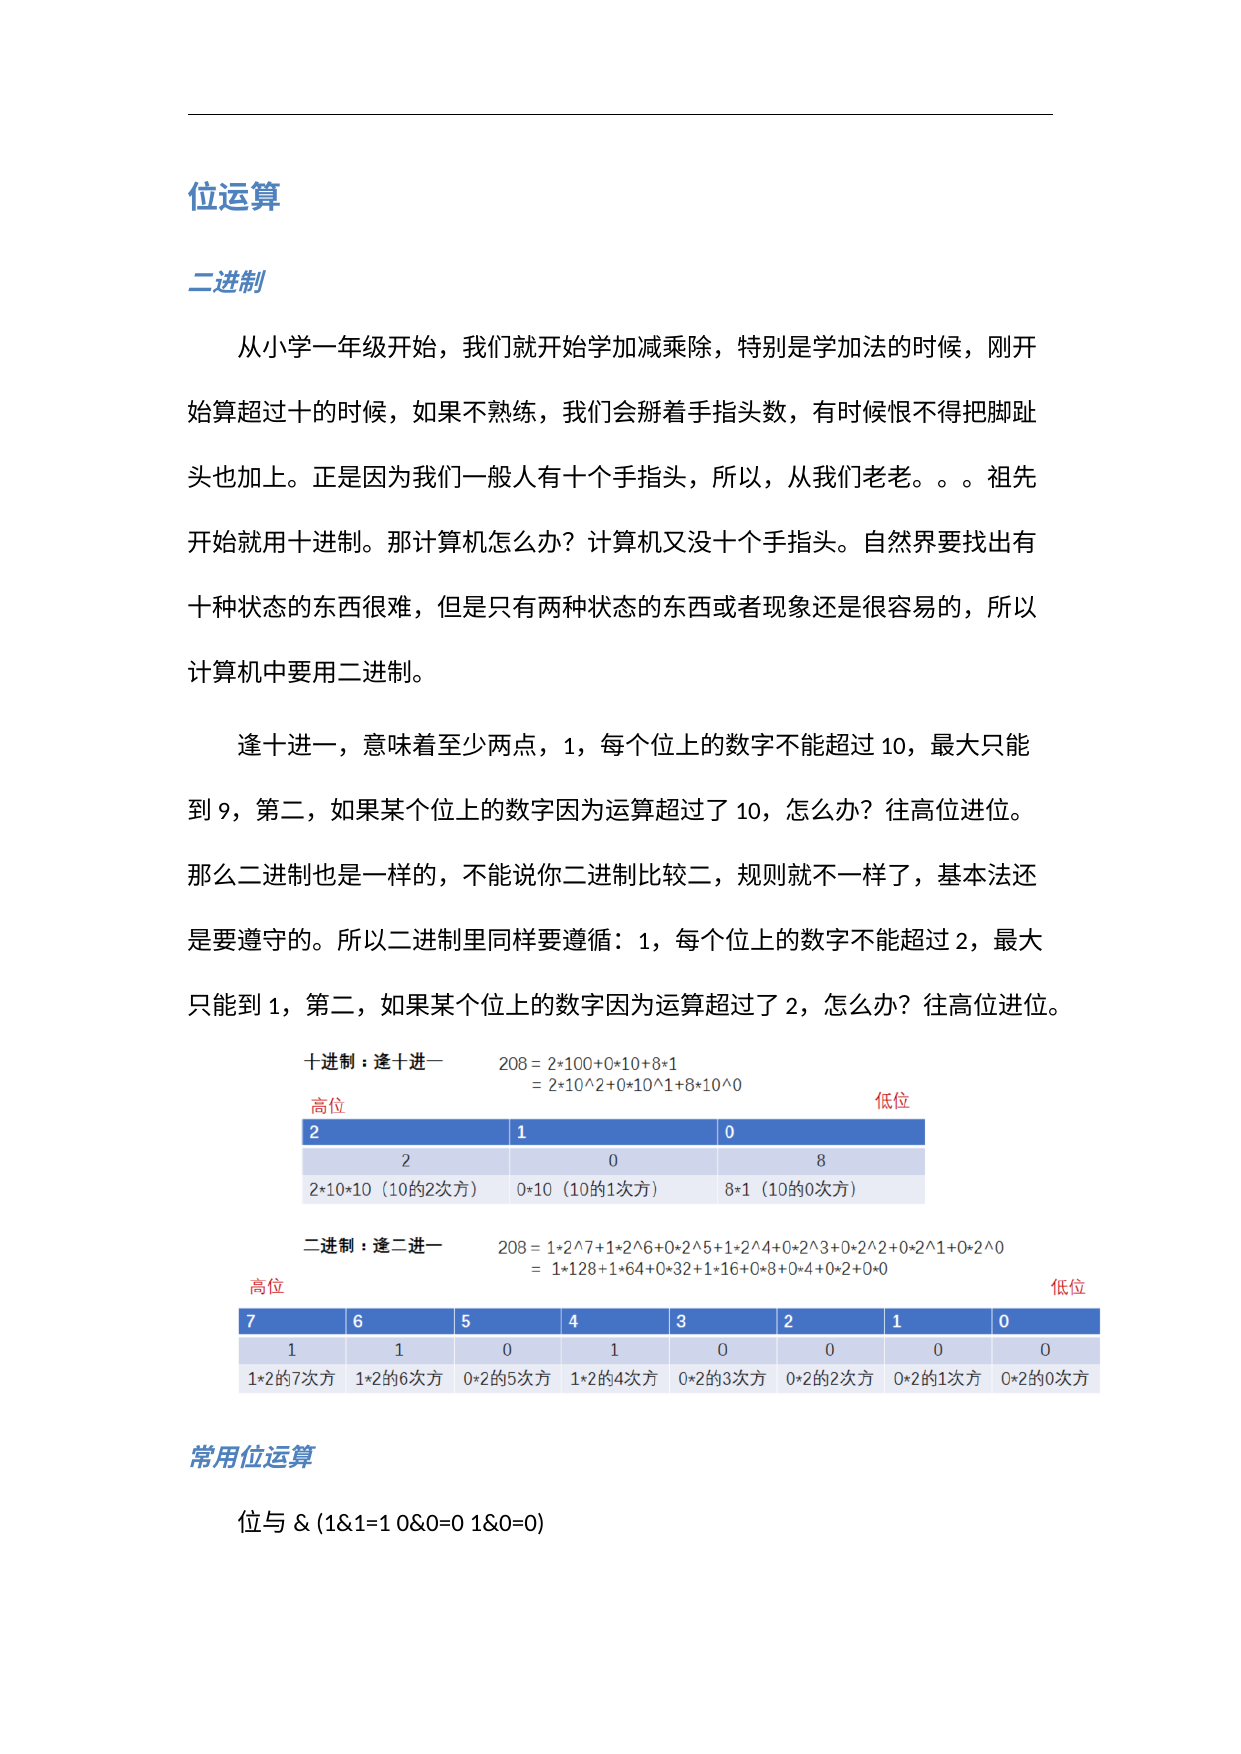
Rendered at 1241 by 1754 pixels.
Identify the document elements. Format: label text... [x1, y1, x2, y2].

subtitle 二进制 [187, 248, 1053, 313]
text 从小学一年级开始，我们就开始学加减乘除，特别是学加法的时候，刚开始算超过十的时候，如果不熟练，我们会掰着手指头数，有时候恨不得把脚趾头也加上。正是因为我们一般人有十个手指头，所以，从我们老老。。。祖先开始就用十进制。那计算机怎么办？计算机又没十个手指头。自然界要找出有十种状态的东西很难，但是只有两种状态的东西或者现象还是很容易的，所以计算机中要用二进制。 [187, 313, 1053, 703]
subtitle 常用位运算 [187, 1423, 1053, 1488]
subtitle 位运算 [187, 162, 1053, 227]
text 逢十进一，意味着至少两点，1，每个位上的数字不能超过10，最大只能到9，第二，如果某个位上的数字因为运算超过了10，怎么办？往高位进位。那么二进制也是一样的，不能说你二进制比较二，规则就不一样了，基本法还是要遵守的。所以二进制里同样要遵循：1，每个位上的数字不能超过2，最大只能到1，第二，如果某个位上的数字因为运算超过了2，怎么办？往高位进位。 [187, 711, 1053, 1036]
picture [237, 1050, 1103, 1396]
text 位与 & (1&1=1 0&0=0 1&0=0) [187, 1488, 1053, 1553]
